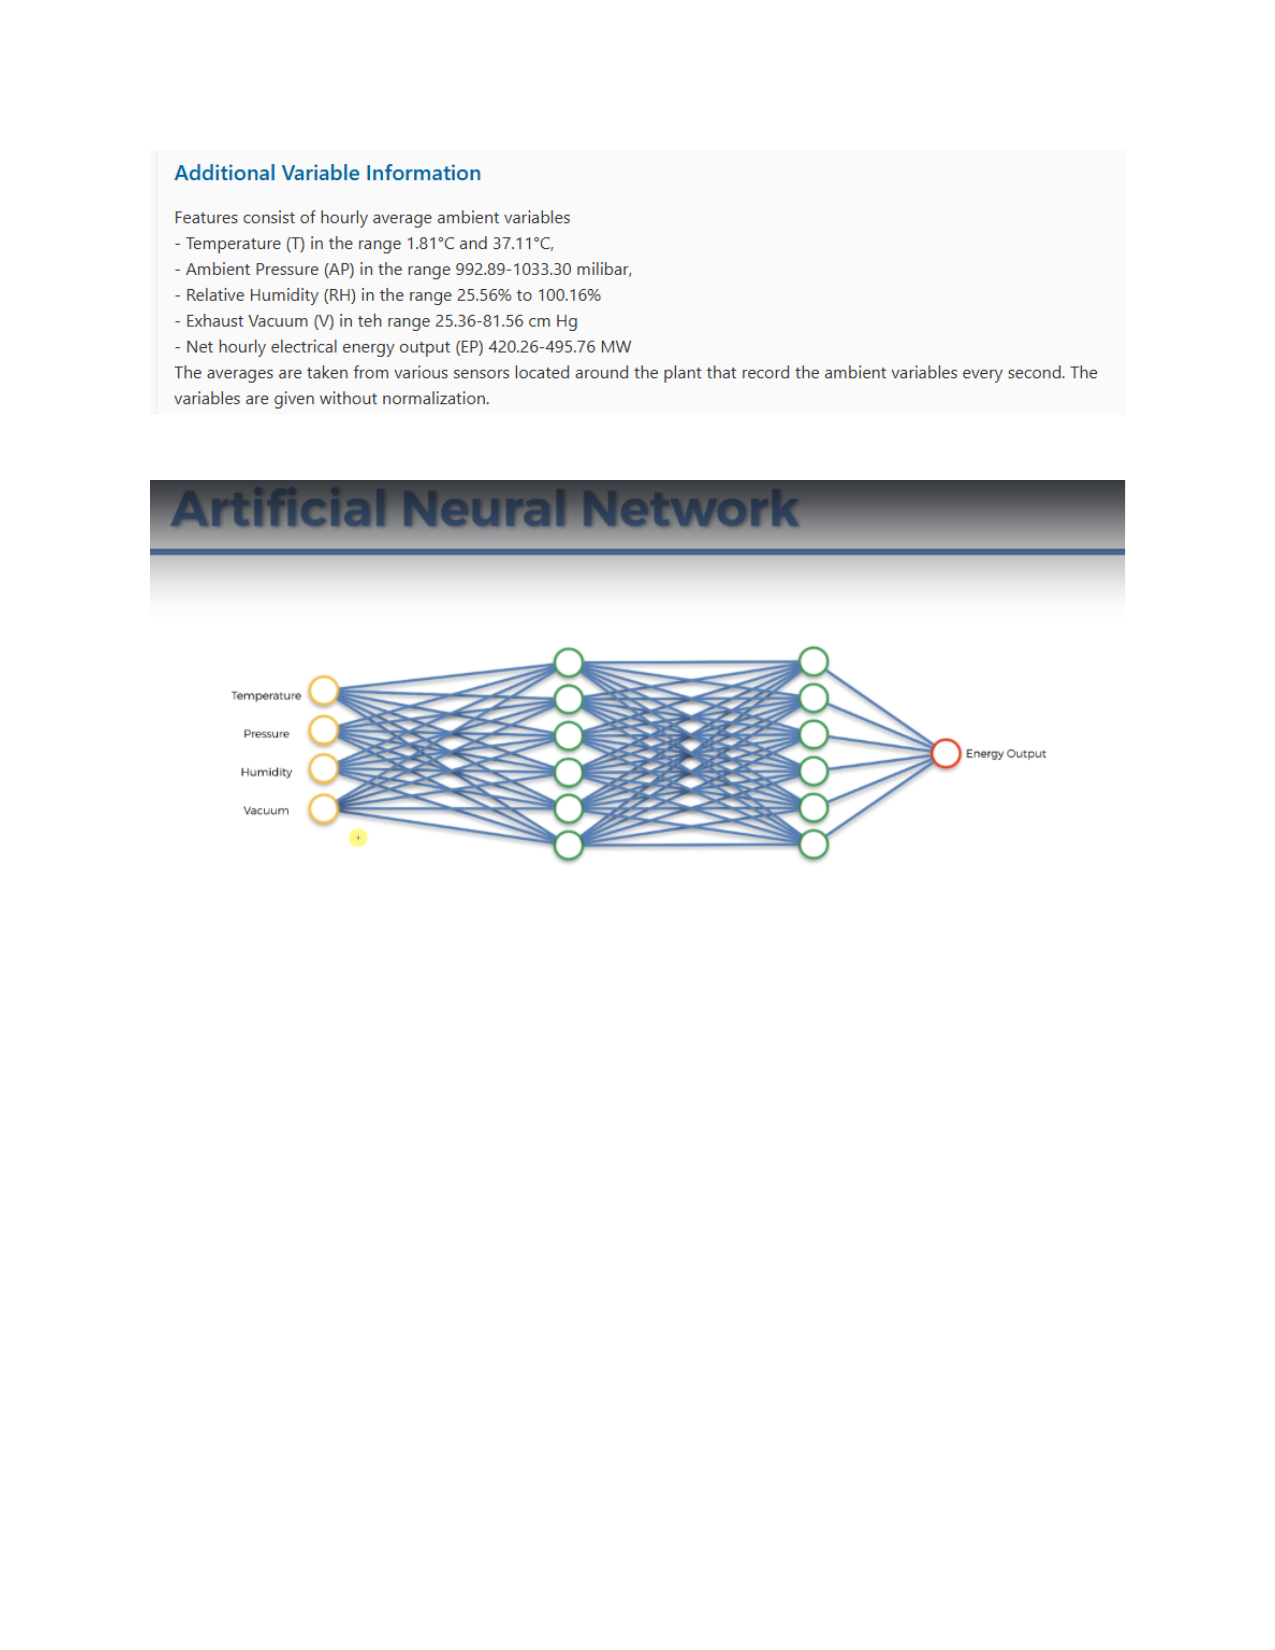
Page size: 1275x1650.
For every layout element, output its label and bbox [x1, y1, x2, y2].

picture [150, 480, 1125, 953]
picture [150, 150, 1125, 415]
